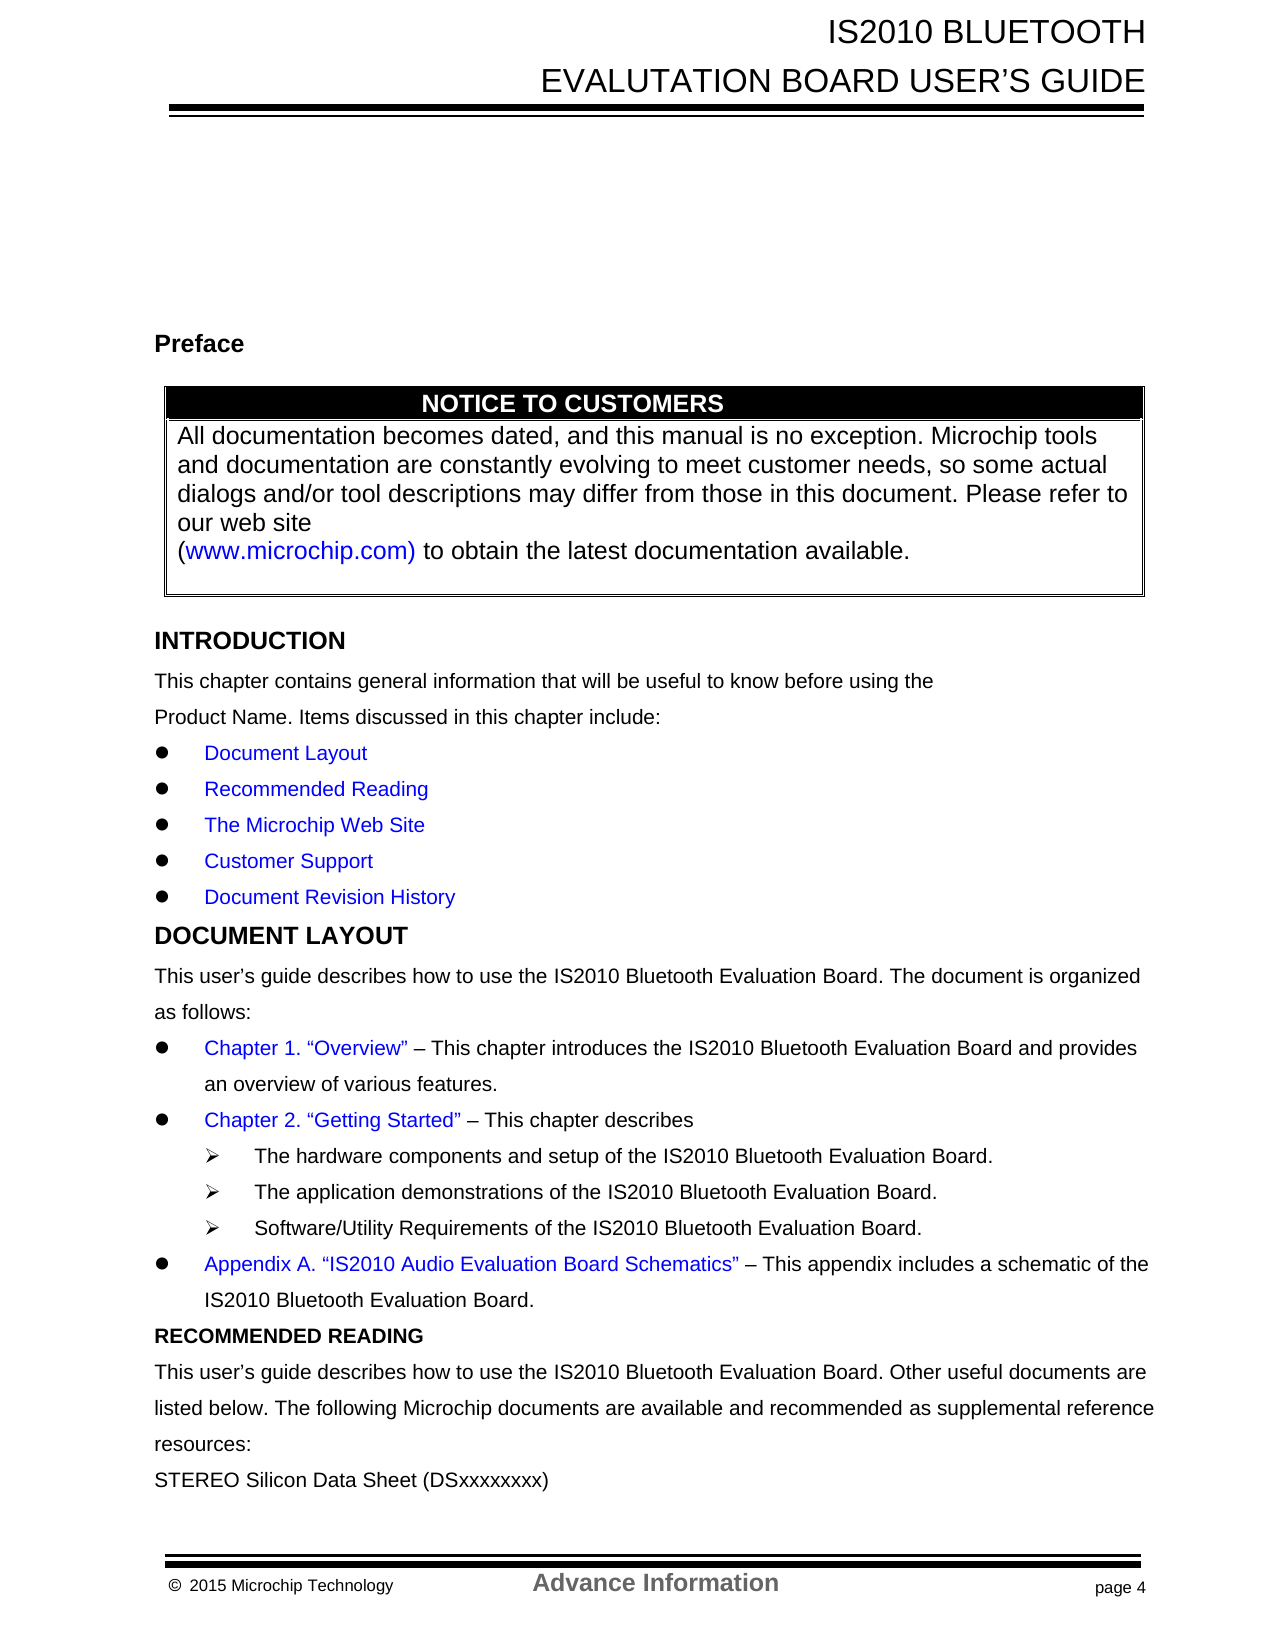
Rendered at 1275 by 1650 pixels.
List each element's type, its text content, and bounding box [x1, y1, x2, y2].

list Document Layout [154, 741, 1158, 765]
text This user’s guide describes how to use the IS2010 Bluetooth Evaluation Board. Other useful documents are listed below. The following Microchip documents are available and recommended as supplemental reference resources: [154, 1360, 1158, 1456]
list The Microchip Web Site [154, 813, 1158, 837]
text This user’s guide describes how to use the IS2010 Bluetooth Evaluation Board. The document is organized as follows: [154, 964, 1158, 1024]
table_cell All documentation becomes dated, and this manual is no exception. Microchip tools and documentation are constantly evolving to meet customer needs, so some actual dialogs and/or tool descriptions may differ from those in this document. Please refer to our web site (www.microchip.com) to obtain the latest documentation available. [166, 418, 1143, 594]
list Appendix A. “IS2010 Audio Evaluation Board Schematics” – This appendix includes a schematic of the IS2010 Bluetooth Evaluation Board. [154, 1252, 1158, 1312]
list Customer Support [154, 849, 1158, 873]
text DOCUMENT LAYOUT [154, 921, 1158, 949]
text STEREO Silicon Data Sheet (DSxxxxxxxx) [154, 1468, 1158, 1492]
list Recommended Reading [154, 777, 1158, 801]
text INTRODUCTION [154, 626, 1158, 654]
text RECOMMENDED READING [154, 1324, 1158, 1348]
list The application demonstrations of the IS2010 Bluetooth Evaluation Board. [204, 1180, 1158, 1204]
text This chapter contains general information that will be useful to know before using the [154, 669, 1158, 693]
table_header NOTICE TO CUSTOMERS [167, 389, 1142, 418]
list Chapter 2. “Getting Started” – This chapter describes [154, 1108, 1158, 1132]
text Product Name. Items discussed in this chapter include: [154, 705, 1158, 729]
list Software/Utility Requirements of the IS2010 Bluetooth Evaluation Board. [204, 1216, 1158, 1240]
list Chapter 1. “Overview” – This chapter introduces the IS2010 Bluetooth Evaluation Board and provides an overview of various features. [154, 1036, 1158, 1096]
list Document Revision History [154, 885, 1158, 909]
list The hardware components and setup of the IS2010 Bluetooth Evaluation Board. [204, 1144, 1158, 1168]
subtitle Preface [154, 329, 1158, 357]
